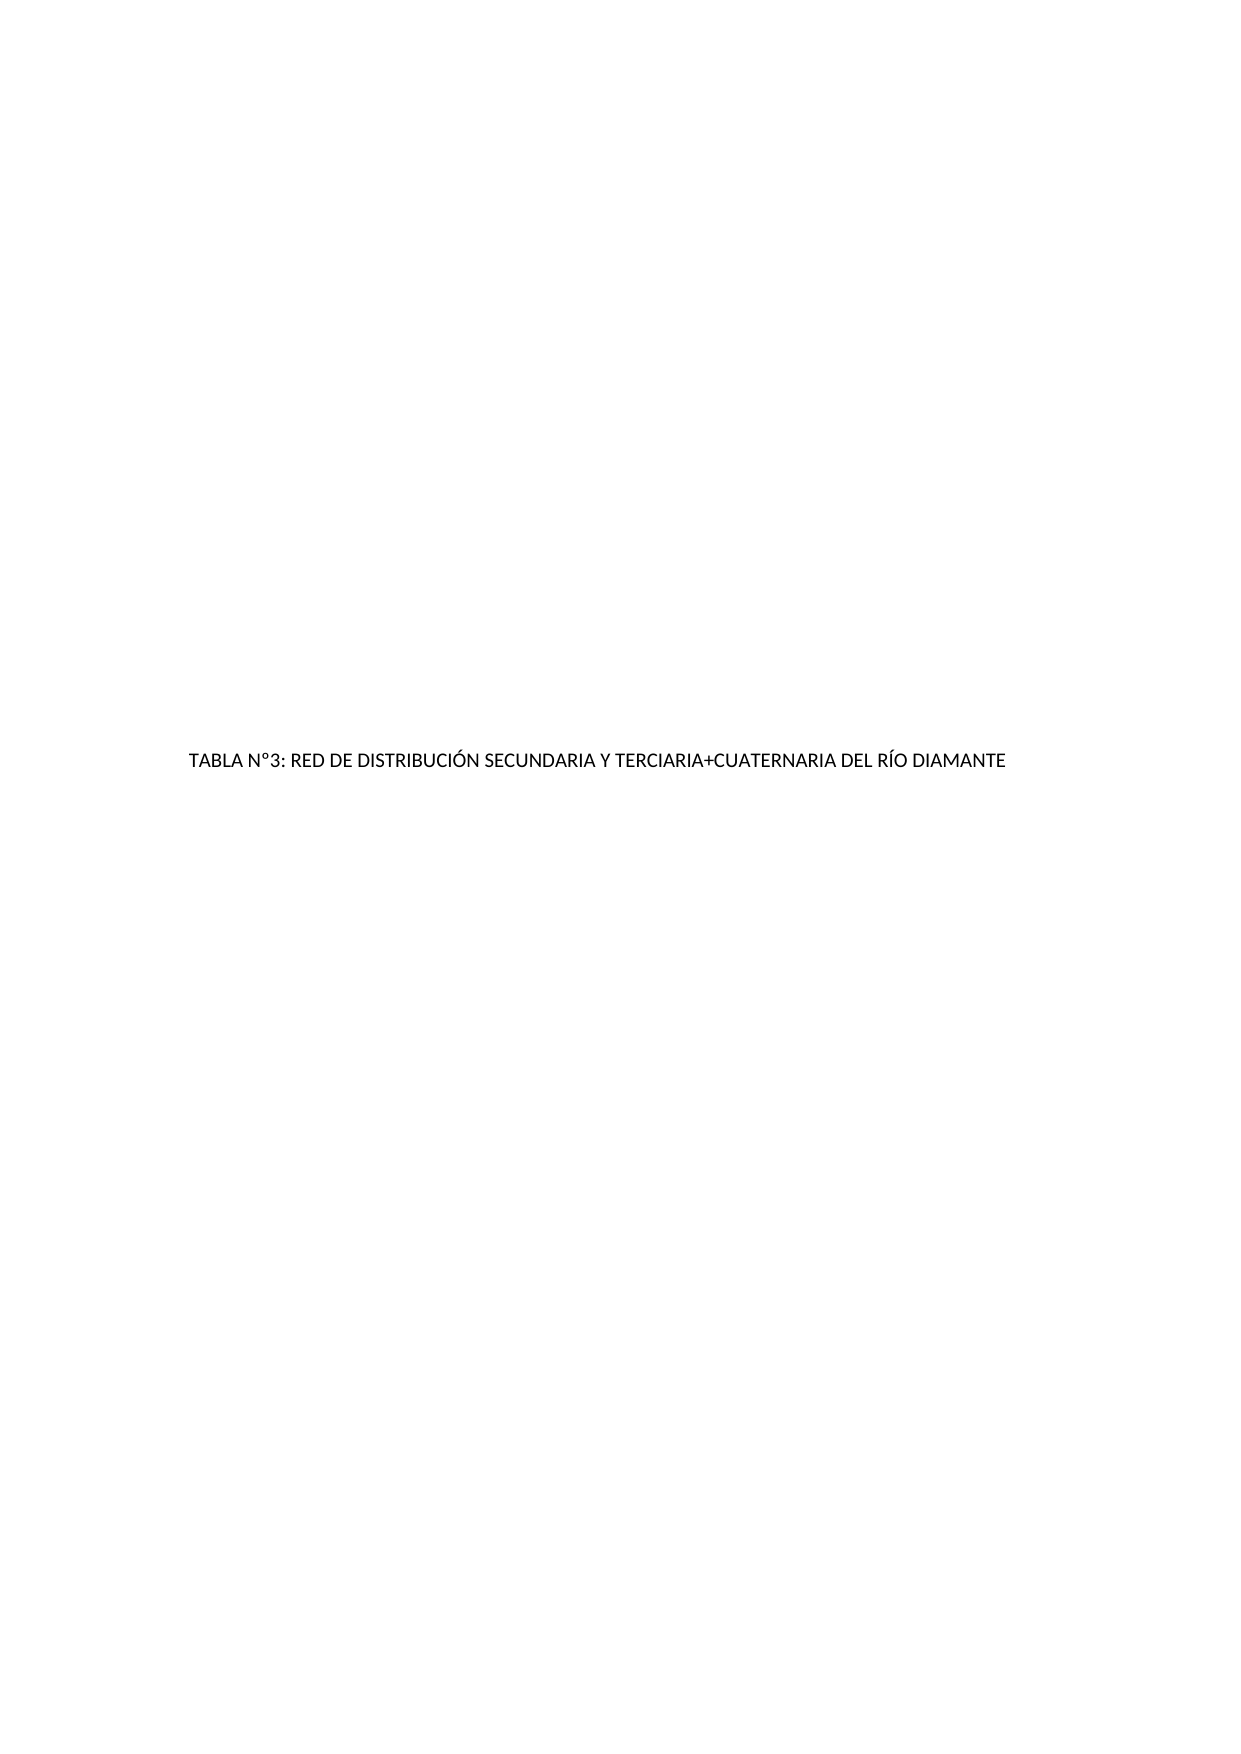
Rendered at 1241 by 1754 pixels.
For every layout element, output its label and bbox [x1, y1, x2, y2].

table_cell [177, 148, 1086, 847]
